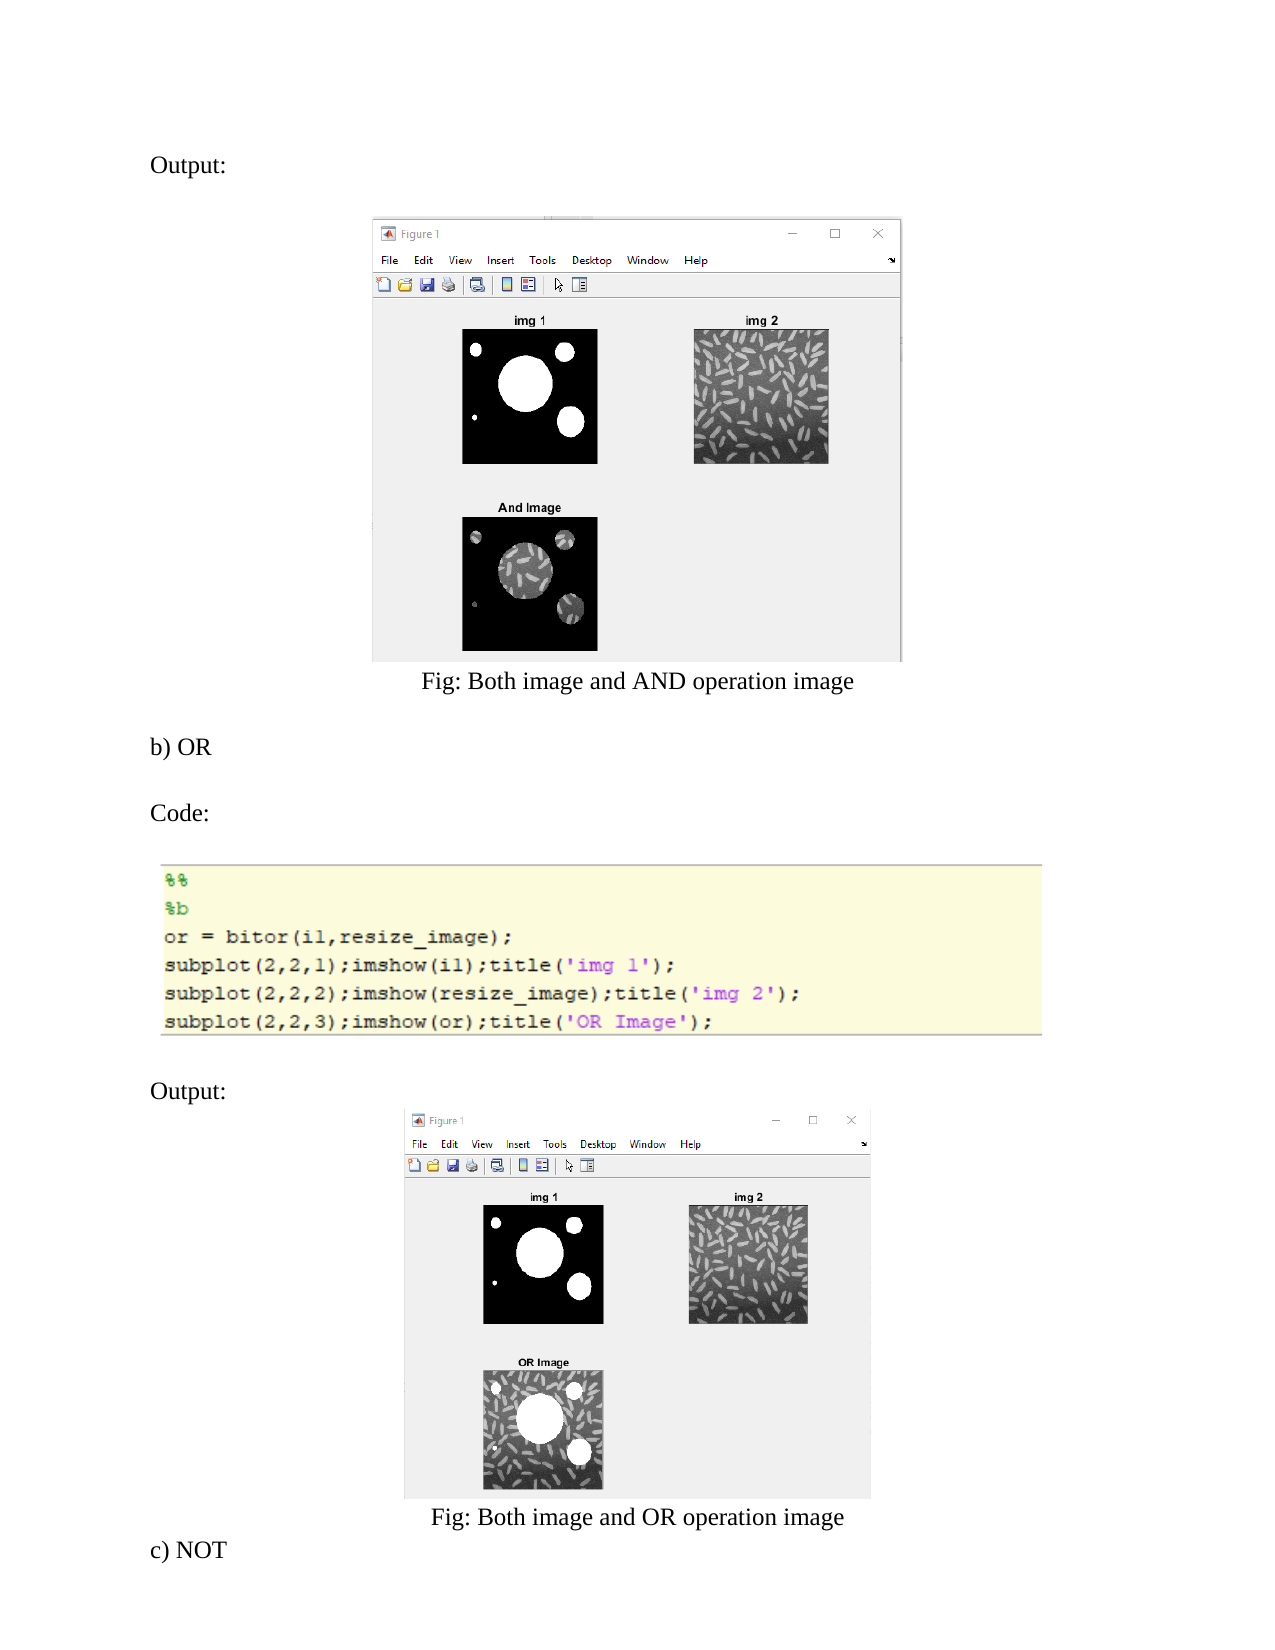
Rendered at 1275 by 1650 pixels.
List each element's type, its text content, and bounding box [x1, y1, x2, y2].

picture [372, 216, 903, 662]
text Fig: Both image and OR operation image [150, 1502, 1125, 1531]
text Fig: Both image and AND operation image [150, 666, 1125, 695]
picture [404, 1109, 871, 1499]
text Code: [150, 798, 1125, 827]
text c) NOT [150, 1535, 1125, 1564]
picture [150, 864, 1043, 1039]
text b) OR [150, 732, 1125, 761]
text Output: [150, 1076, 1125, 1105]
text Output: [150, 150, 1125, 179]
